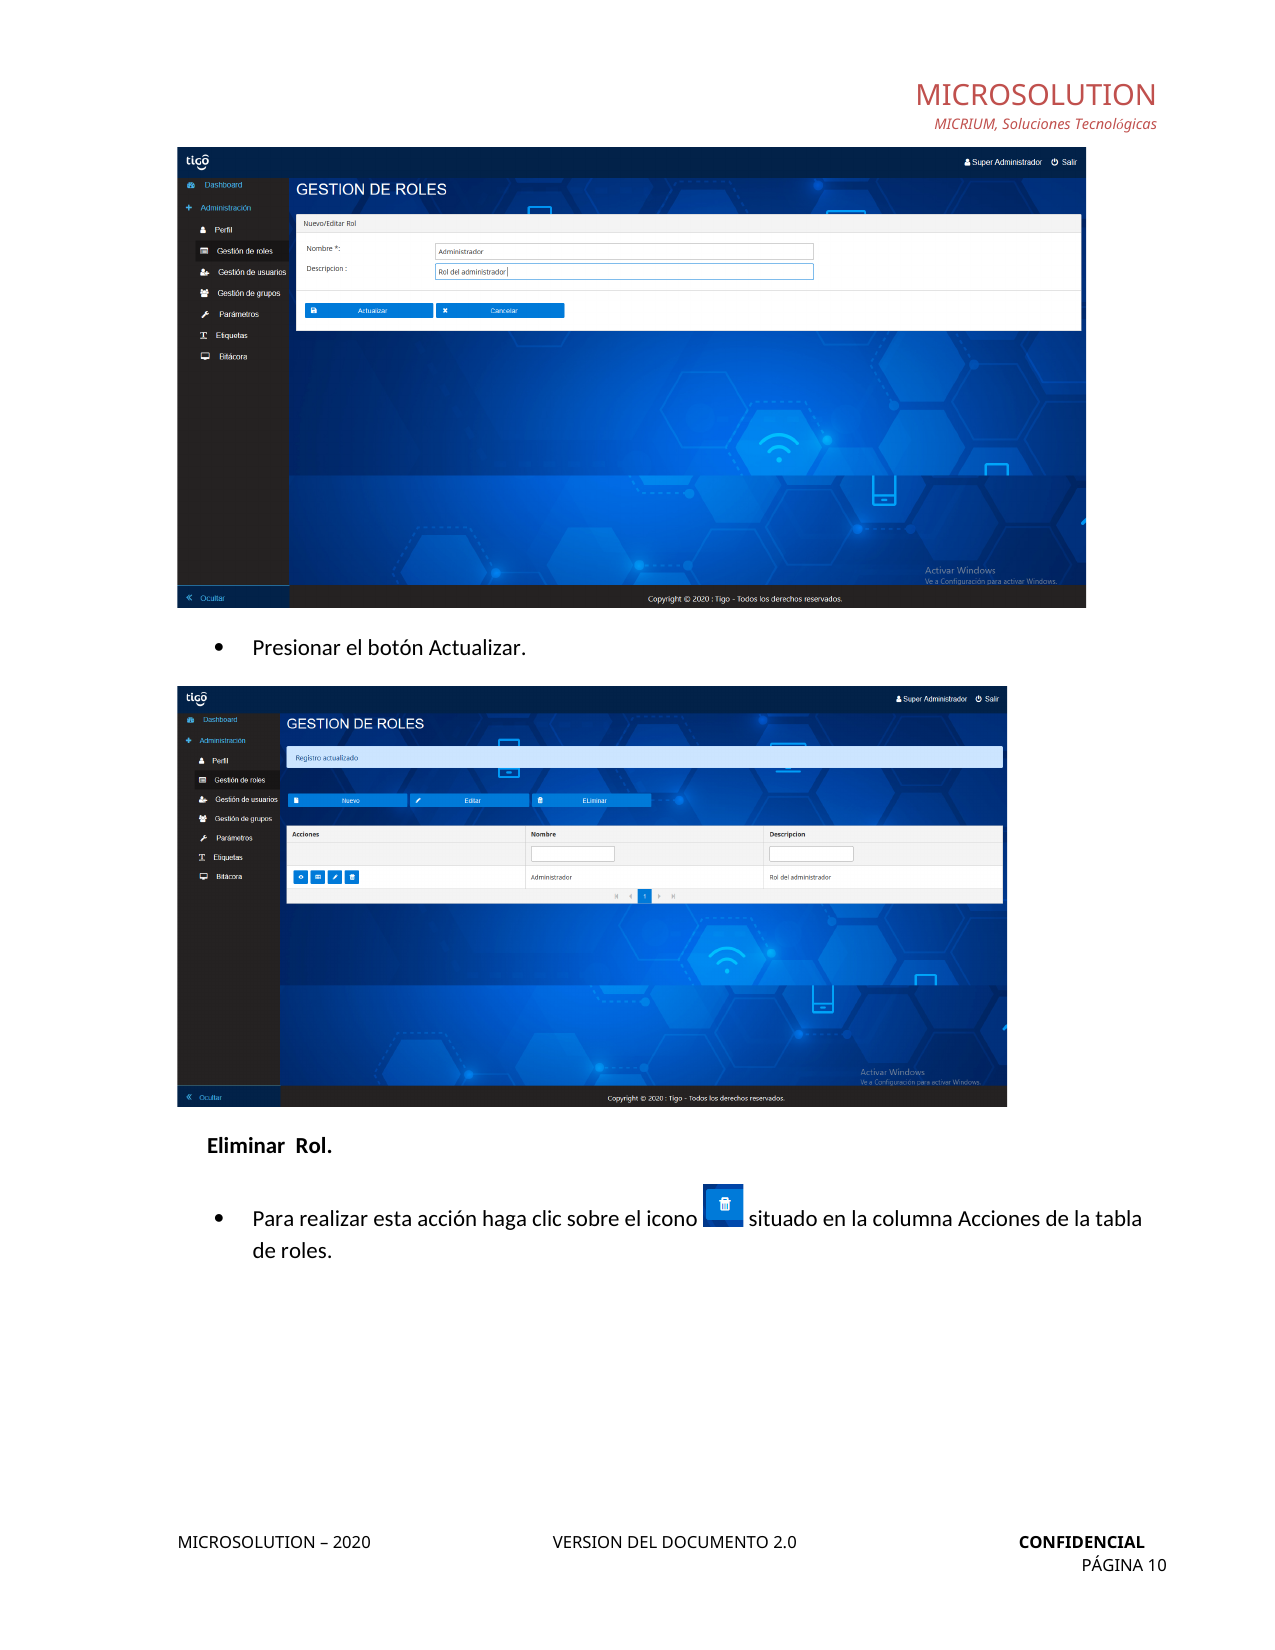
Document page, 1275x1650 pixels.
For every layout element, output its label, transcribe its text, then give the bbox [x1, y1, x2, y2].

list Presionar el botón Actualizar. [215, 633, 1157, 661]
picture [177, 686, 1008, 1107]
list Para realizar esta acción haga clic sobre el icono situado en la columna Acciones de la tabla de roles. [215, 1184, 1157, 1264]
picture [703, 1184, 744, 1227]
picture [177, 147, 1087, 608]
text Eliminar Rol. [207, 1131, 1157, 1159]
